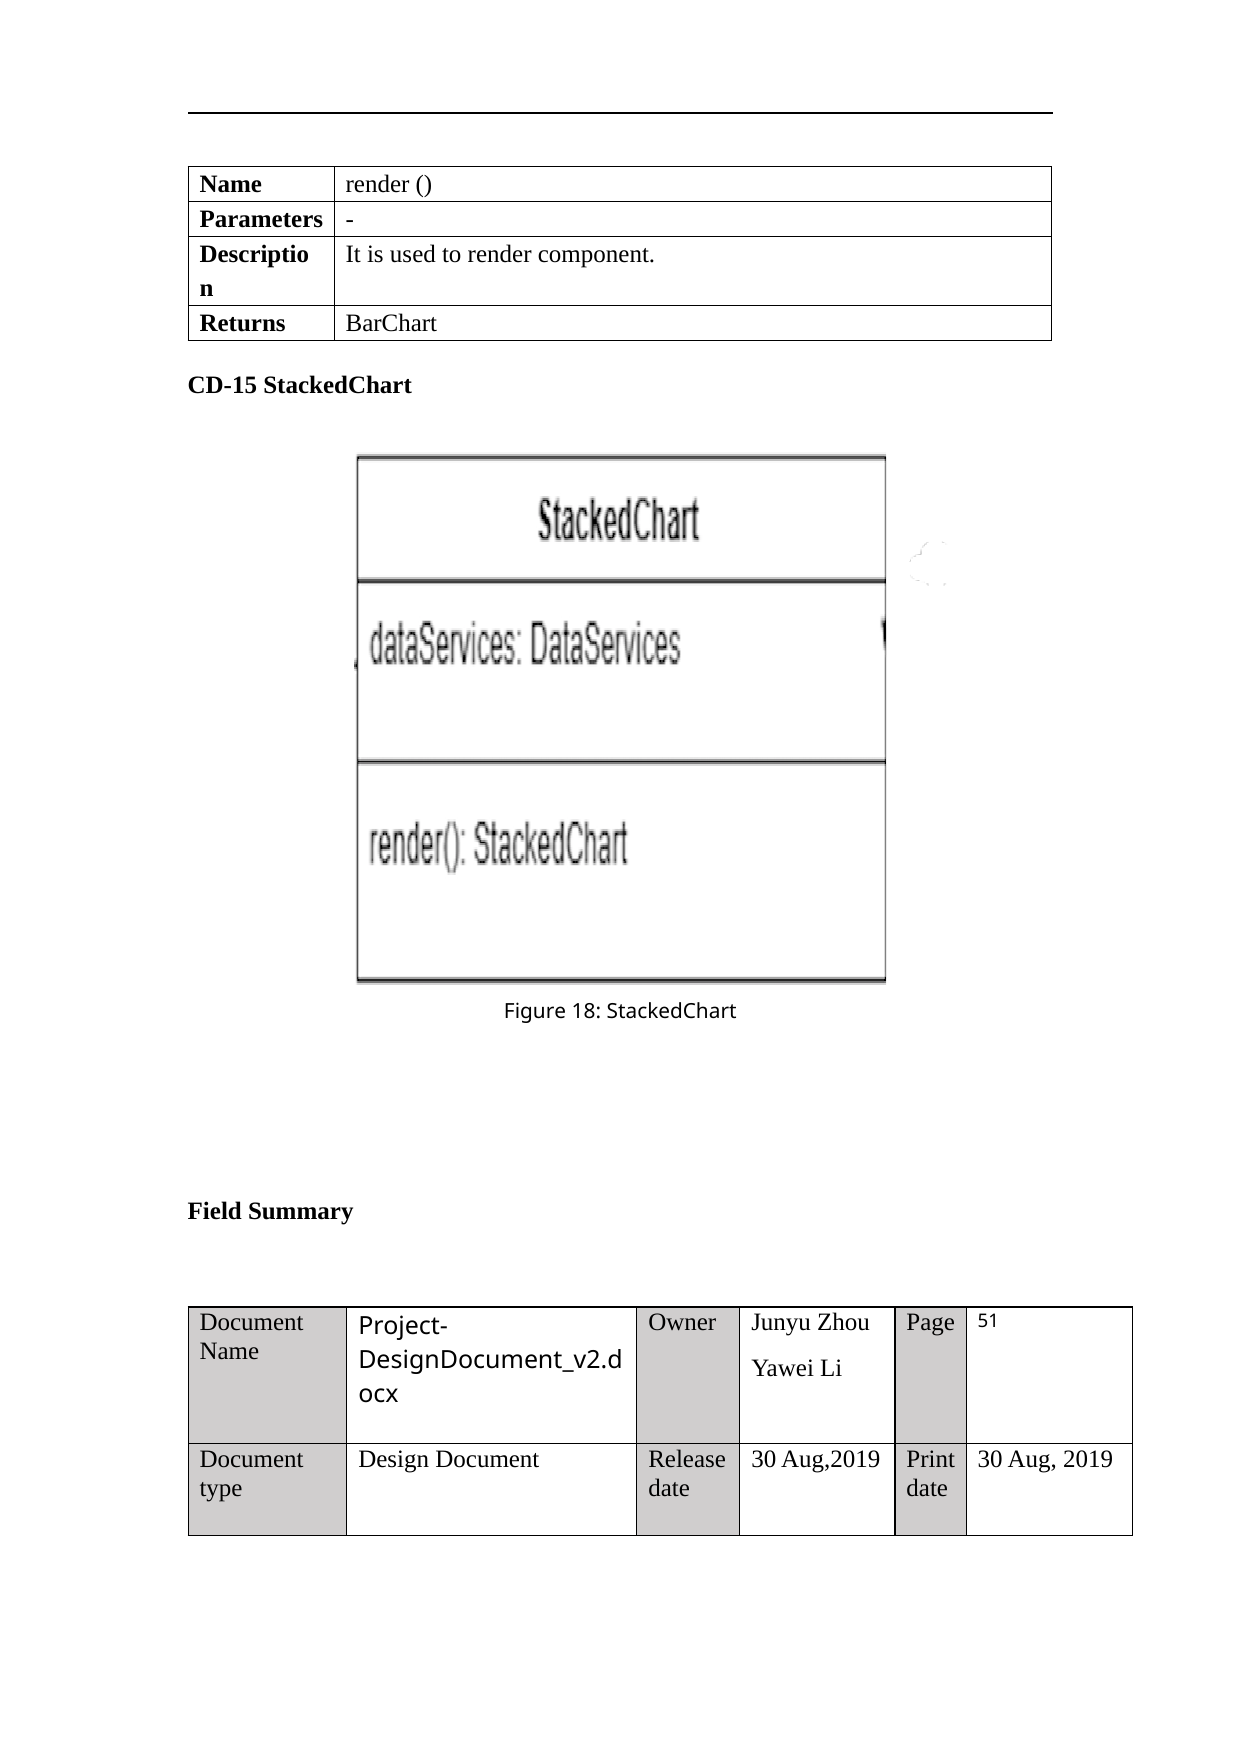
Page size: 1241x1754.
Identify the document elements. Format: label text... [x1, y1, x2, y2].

table_cell Parameters [189, 202, 334, 236]
table_cell render () [335, 167, 1051, 201]
table_cell It is used to render component. [335, 237, 1051, 305]
table_cell - [335, 202, 1051, 236]
subtitle CD-15 StackedChart [187, 368, 1053, 402]
table_cell Returns [189, 306, 334, 340]
picture [909, 541, 948, 586]
table_cell Description [189, 237, 334, 305]
table_cell Name [189, 167, 334, 201]
table_cell BarChart [335, 306, 1051, 340]
text Field Summary [187, 1194, 1053, 1228]
picture [354, 449, 887, 985]
